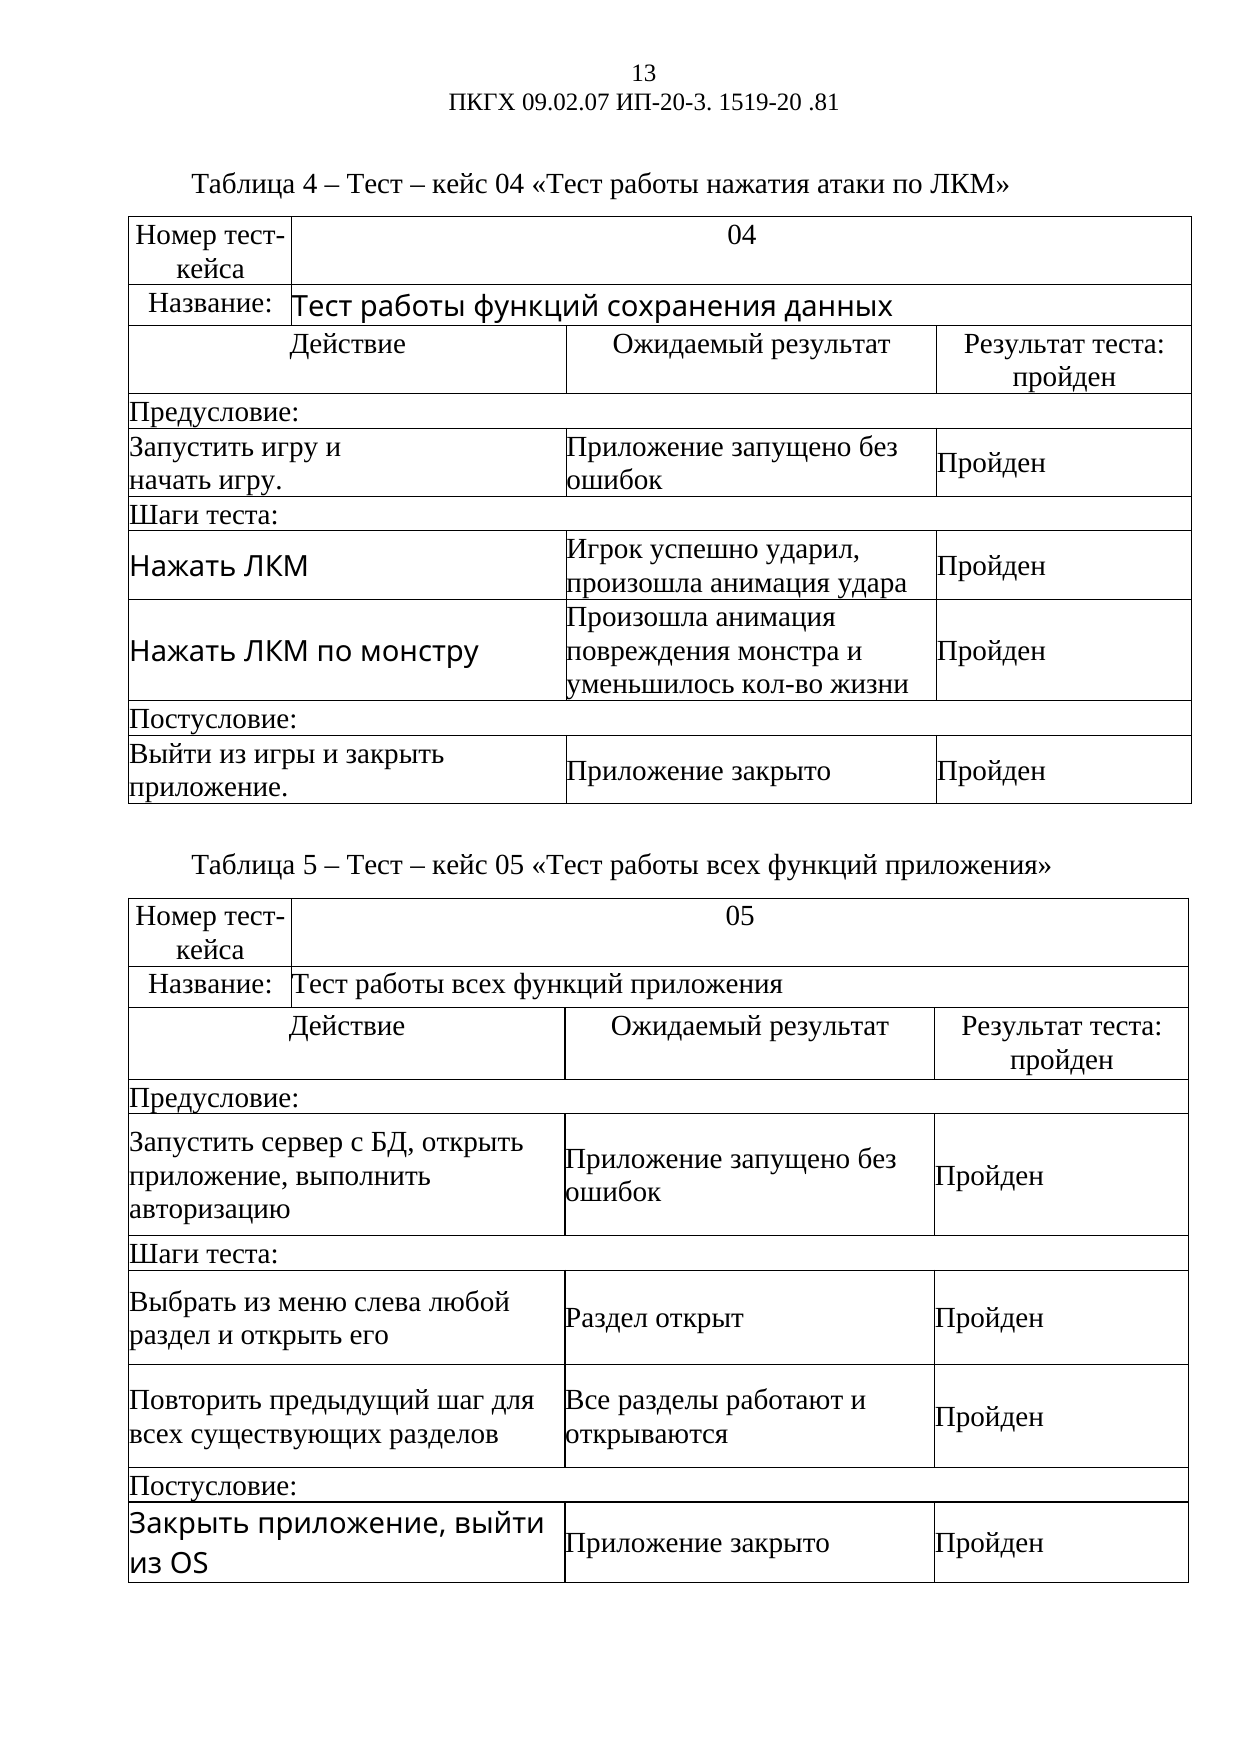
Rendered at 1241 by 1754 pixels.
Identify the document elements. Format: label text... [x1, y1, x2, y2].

table_cell Игрок успешно ударил, произошла анимация удара [567, 531, 936, 598]
table_cell Произошла анимация повреждения монстра и уменьшилось кол-во жизни [567, 600, 936, 700]
table_header 05 [292, 899, 1188, 966]
table_cell Пройден [935, 1271, 1188, 1364]
table_cell Приложение закрыто [566, 1503, 934, 1582]
table_cell Пройден [937, 600, 1191, 700]
table_cell Нажать ЛКМ [129, 531, 566, 598]
text Таблица 4 – Тест – кейс 04 «Тест работы нажатия атаки по ЛКМ» [117, 166, 1170, 199]
table_cell Постусловие: [129, 701, 1191, 735]
table_cell Выбрать из меню слева любой раздел и открыть его [129, 1271, 564, 1364]
table_cell Результат теста: пройден [935, 1008, 1188, 1079]
table_header 04 [292, 217, 1191, 284]
table_cell Пройден [937, 736, 1191, 803]
table_cell Пройден [935, 1114, 1188, 1235]
table_cell Приложение запущено без ошибок [567, 429, 936, 496]
table_cell Шаги теста: [129, 1236, 1188, 1269]
table_header Номер тест-кейса [129, 217, 291, 284]
table_cell Название: [129, 285, 291, 325]
table_cell Пройден [935, 1503, 1188, 1582]
table_cell Раздел открыт [566, 1271, 934, 1364]
table_cell Пройден [937, 429, 1191, 496]
table_cell Действие [129, 1008, 564, 1079]
table_cell Ожидаемый результат [567, 326, 936, 393]
table_cell Предусловие: [129, 394, 1191, 428]
table_cell Шаги теста: [129, 497, 1191, 530]
table_cell Действие [129, 326, 566, 393]
table_cell Пройден [937, 531, 1191, 598]
table_header Номер тест-кейса [129, 899, 291, 966]
table_cell Тест работы всех функций приложения [292, 967, 1188, 1007]
table_cell Закрыть приложение, выйти из OS [129, 1503, 564, 1582]
table_cell Выйти из игры и закрыть приложение. [129, 736, 566, 803]
table_cell Постусловие: [129, 1468, 1188, 1501]
table_cell Приложение запущено без ошибок [566, 1114, 934, 1235]
table_cell Результат теста: пройден [937, 326, 1191, 393]
table_cell Все разделы работают и открываются [566, 1365, 934, 1467]
table_cell Повторить предыдущий шаг для всех существующих разделов [129, 1365, 564, 1467]
table_cell Приложение закрыто [567, 736, 936, 803]
table_cell Предусловие: [129, 1080, 1188, 1113]
table_cell Пройден [935, 1365, 1188, 1467]
table_cell Нажать ЛКМ по монстру [129, 600, 566, 700]
table_cell Запустить сервер с БД, открыть приложение, выполнить авторизацию [129, 1114, 564, 1235]
table_cell Тест работы функций сохранения данных [292, 285, 1191, 325]
table_cell Название: [129, 967, 291, 1007]
text Таблица 5 – Тест – кейс 05 «Тест работы всех функций приложения» [117, 847, 1150, 881]
table_cell Запустить игру и начать игру. [129, 429, 566, 496]
table_cell Ожидаемый результат [566, 1008, 934, 1079]
